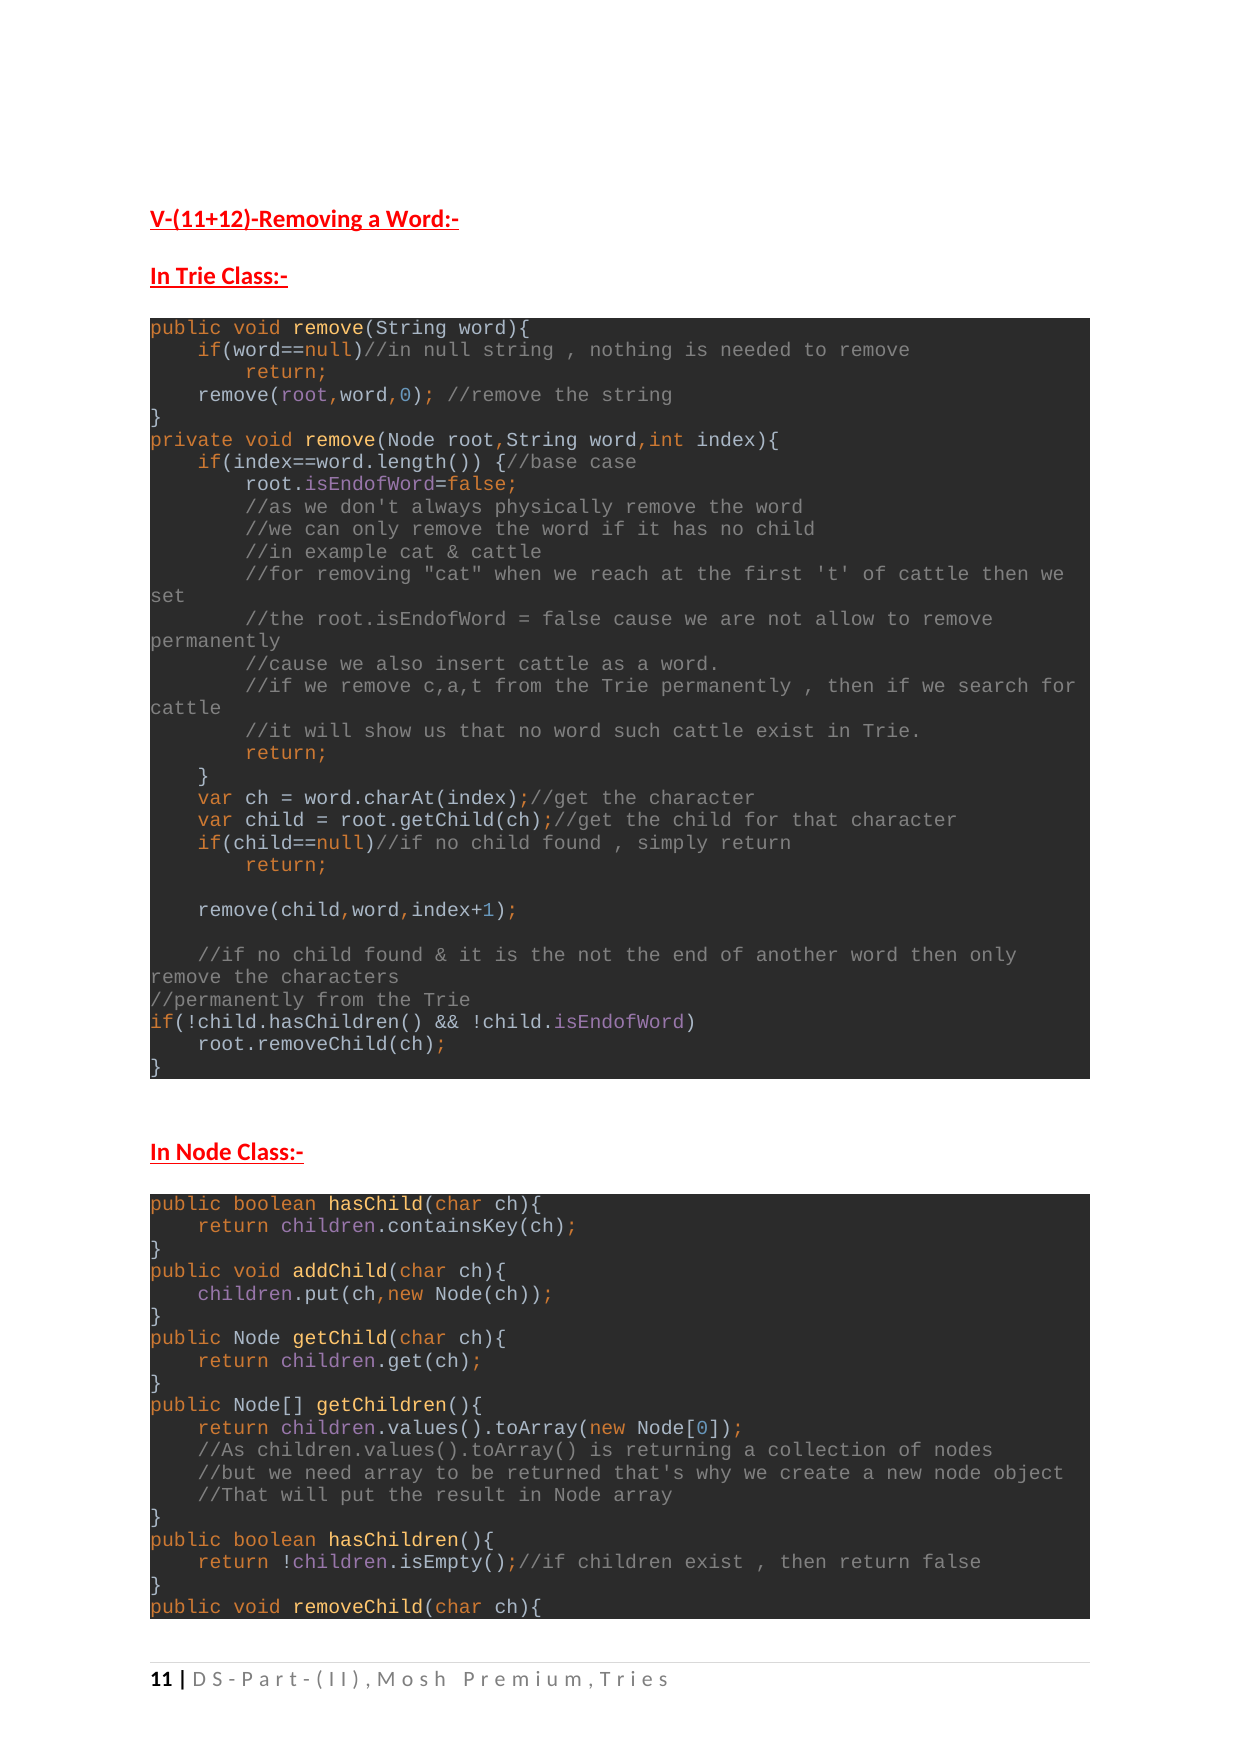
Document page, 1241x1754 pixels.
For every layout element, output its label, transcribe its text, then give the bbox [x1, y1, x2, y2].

text } [150, 1057, 1090, 1079]
text In Node Class:- [150, 1136, 1090, 1167]
text V-(11+12)-Removing a Word:- [150, 203, 1090, 233]
text public void remove(String word){ if(word==null)//in null string , nothing is needed to remove return; remove(root,word,0); //remove the string } private void remove(Node root,String word,int index){ if(index==word.length()) {//base case root.isEndofWord=false; //as we don't always physically remove the word //we can only remove the word if it has no child //in example cat & cattle //for removing "cat" when we reach at the first 't' of cattle then we set //the root.isEndofWord = false cause we are not allow to remove permanently //cause we also insert cattle as a word. //if we remove c,a,t from the Trie permanently , then if we search for cattle //it will show us that no word such cattle exist in Trie. return; } var ch = word.charAt(index);//get the character var child = root.getChild(ch);//get the child for that character if(child==null)//if no child found , simply return return; remove(child,word,index+1); //if no child found & it is the not the end of another word then only remove the characters //permanently from the Trie if(!child.hasChildren() && !child.isEndofWord) root.removeChild(ch); [150, 318, 1090, 1057]
text In Trie Class:- [150, 260, 1090, 291]
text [150, 1194, 1090, 1619]
